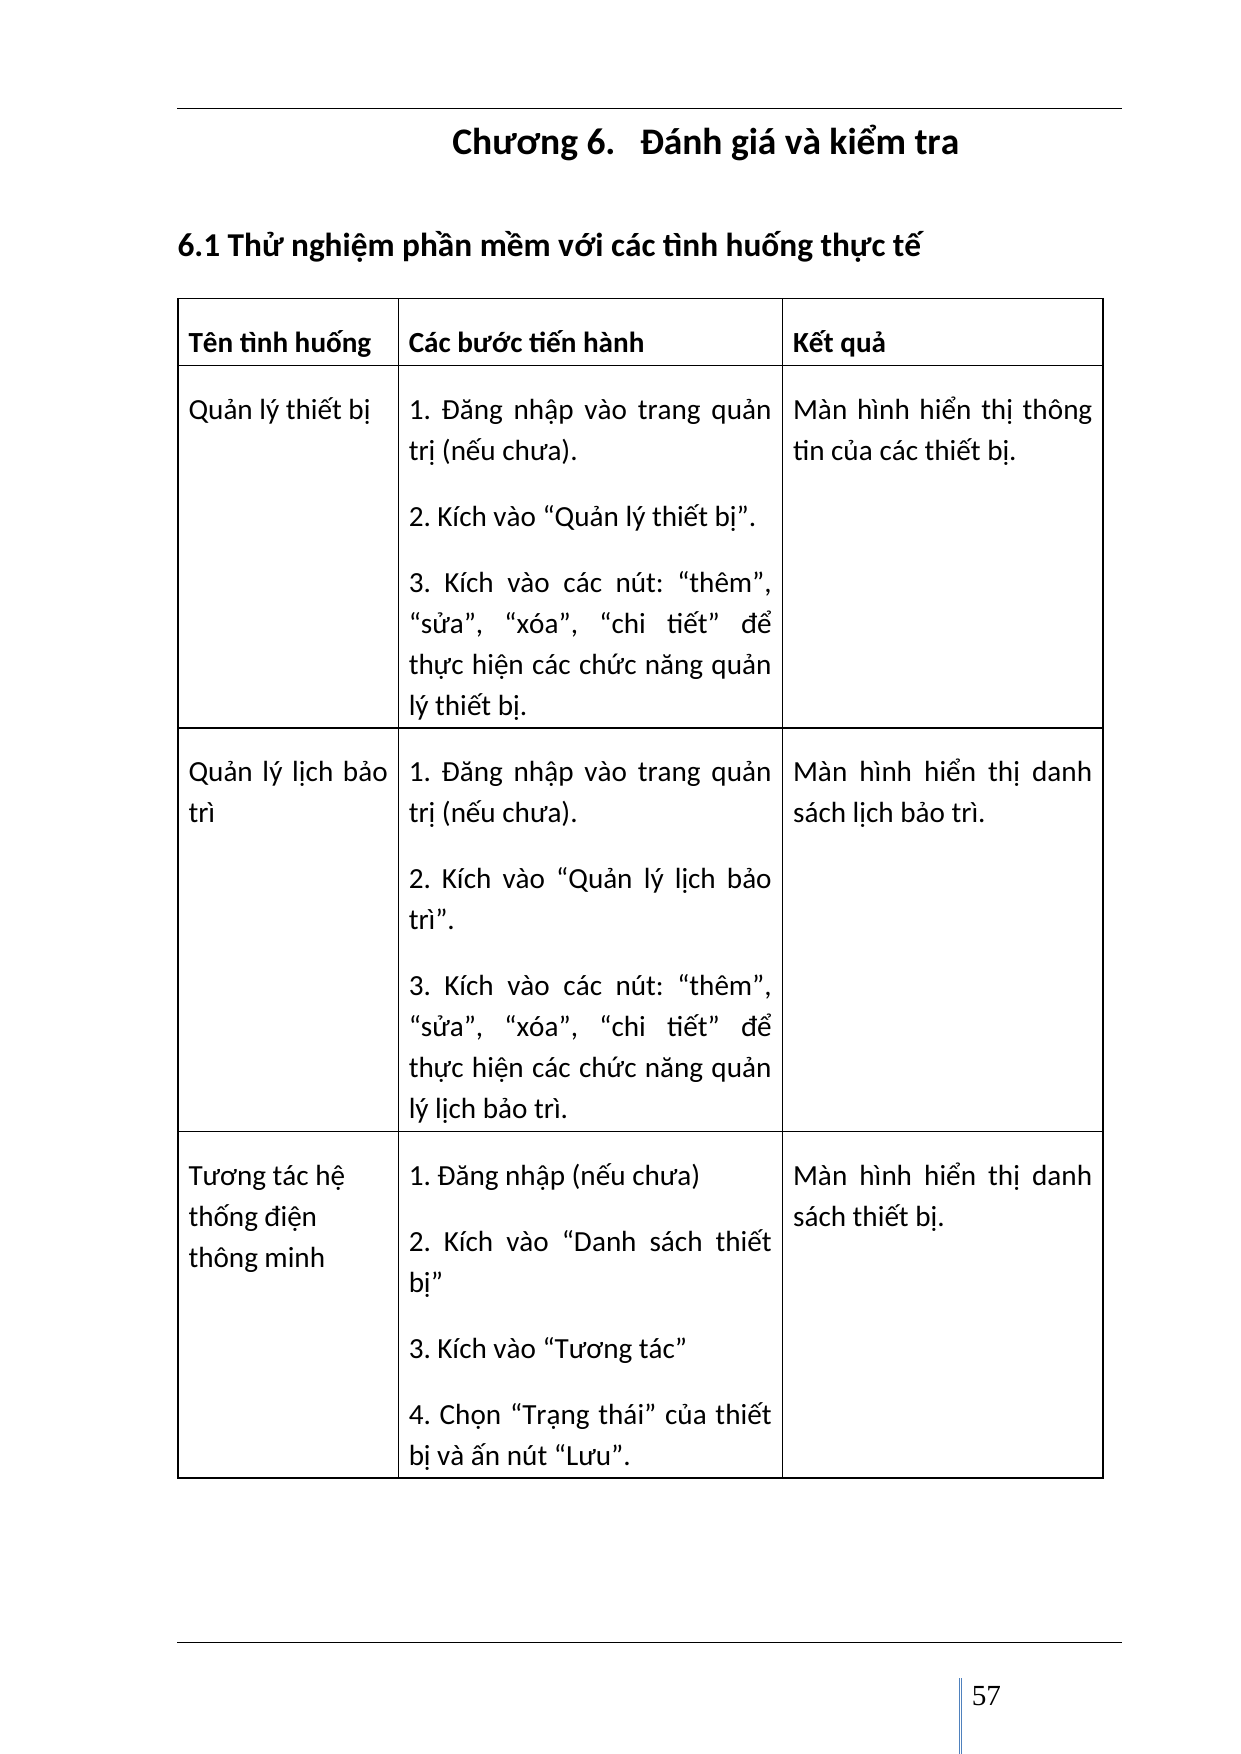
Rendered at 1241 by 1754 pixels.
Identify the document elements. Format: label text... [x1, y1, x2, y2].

table_header Các bước tiến hành [399, 299, 782, 365]
table_cell 1. Đăng nhập vào trang quản trị (nếu chưa). 2. Kích vào “Quản lý lịch bảo trì”. 3. Kích vào các nút: “thêm”, “sửa”, “xóa”, “chi tiết” để thực hiện các chức năng quản lý lịch bảo trì. [399, 729, 782, 1131]
table_cell Màn hình hiển thị thông tin của các thiết bị. [783, 366, 1102, 727]
table_cell Tương tác hệ thống điện thông minh [179, 1132, 398, 1477]
table_header Kết quả [783, 299, 1102, 365]
table_cell Màn hình hiển thị danh sách lịch bảo trì. [783, 729, 1102, 1131]
subtitle 6.1 Thử nghiệm phần mềm với các tình huống thực tế [177, 224, 1122, 265]
table_cell Quản lý thiết bị [179, 366, 398, 727]
table_cell 1. Đăng nhập vào trang quản trị (nếu chưa). 2. Kích vào “Quản lý thiết bị”. 3. Kích vào các nút: “thêm”, “sửa”, “xóa”, “chi tiết” để thực hiện các chức năng quản lý thiết bị. [399, 366, 782, 727]
table_cell 1. Đăng nhập (nếu chưa) 2. Kích vào “Danh sách thiết bị” 3. Kích vào “Tương tác” 4. Chọn “Trạng thái” của thiết bị và ấn nút “Lưu”. [399, 1132, 782, 1477]
subtitle Đánh giá và kiểm tra [289, 118, 1122, 164]
table_cell Màn hình hiển thị danh sách thiết bị. [783, 1132, 1102, 1477]
table_header Tên tình huống [179, 299, 398, 365]
table_cell Quản lý lịch bảo trì [179, 729, 398, 1131]
